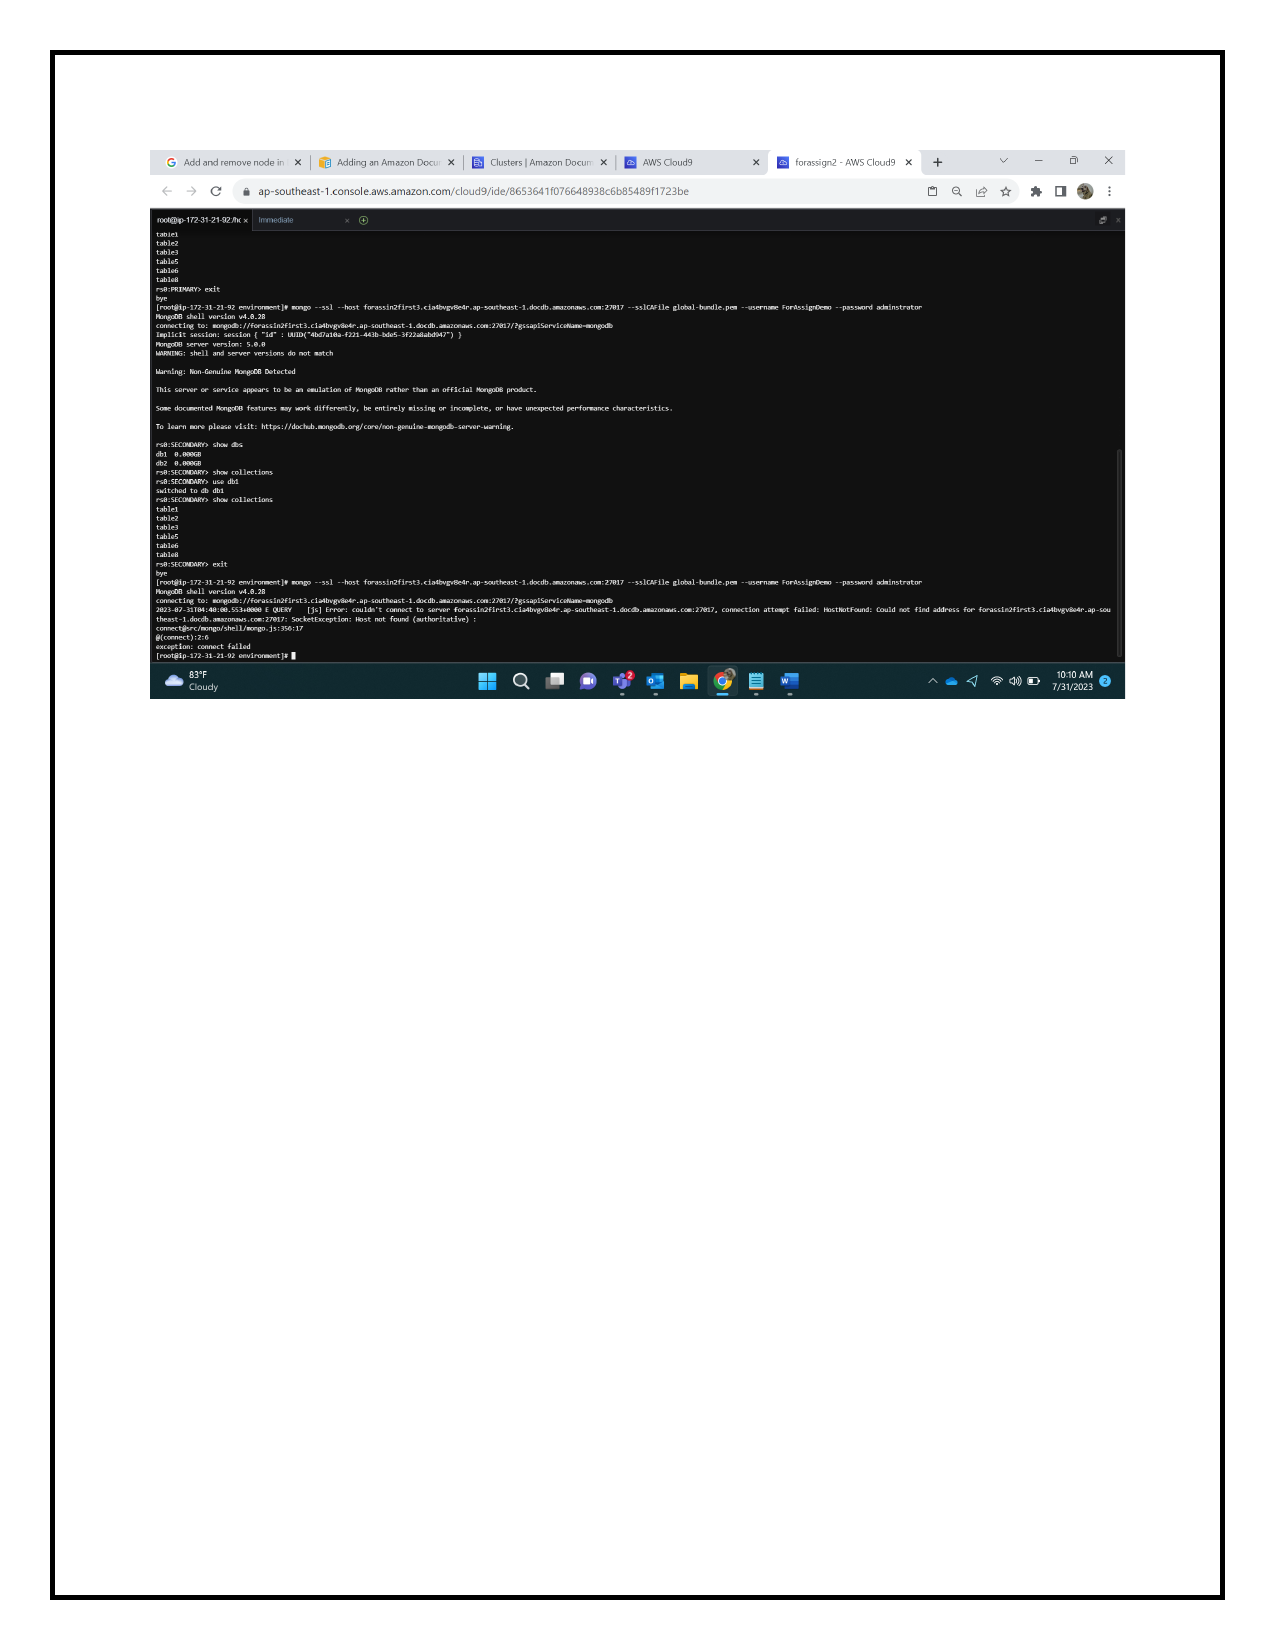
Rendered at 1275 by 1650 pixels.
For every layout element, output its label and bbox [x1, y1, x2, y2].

picture [150, 150, 1125, 699]
